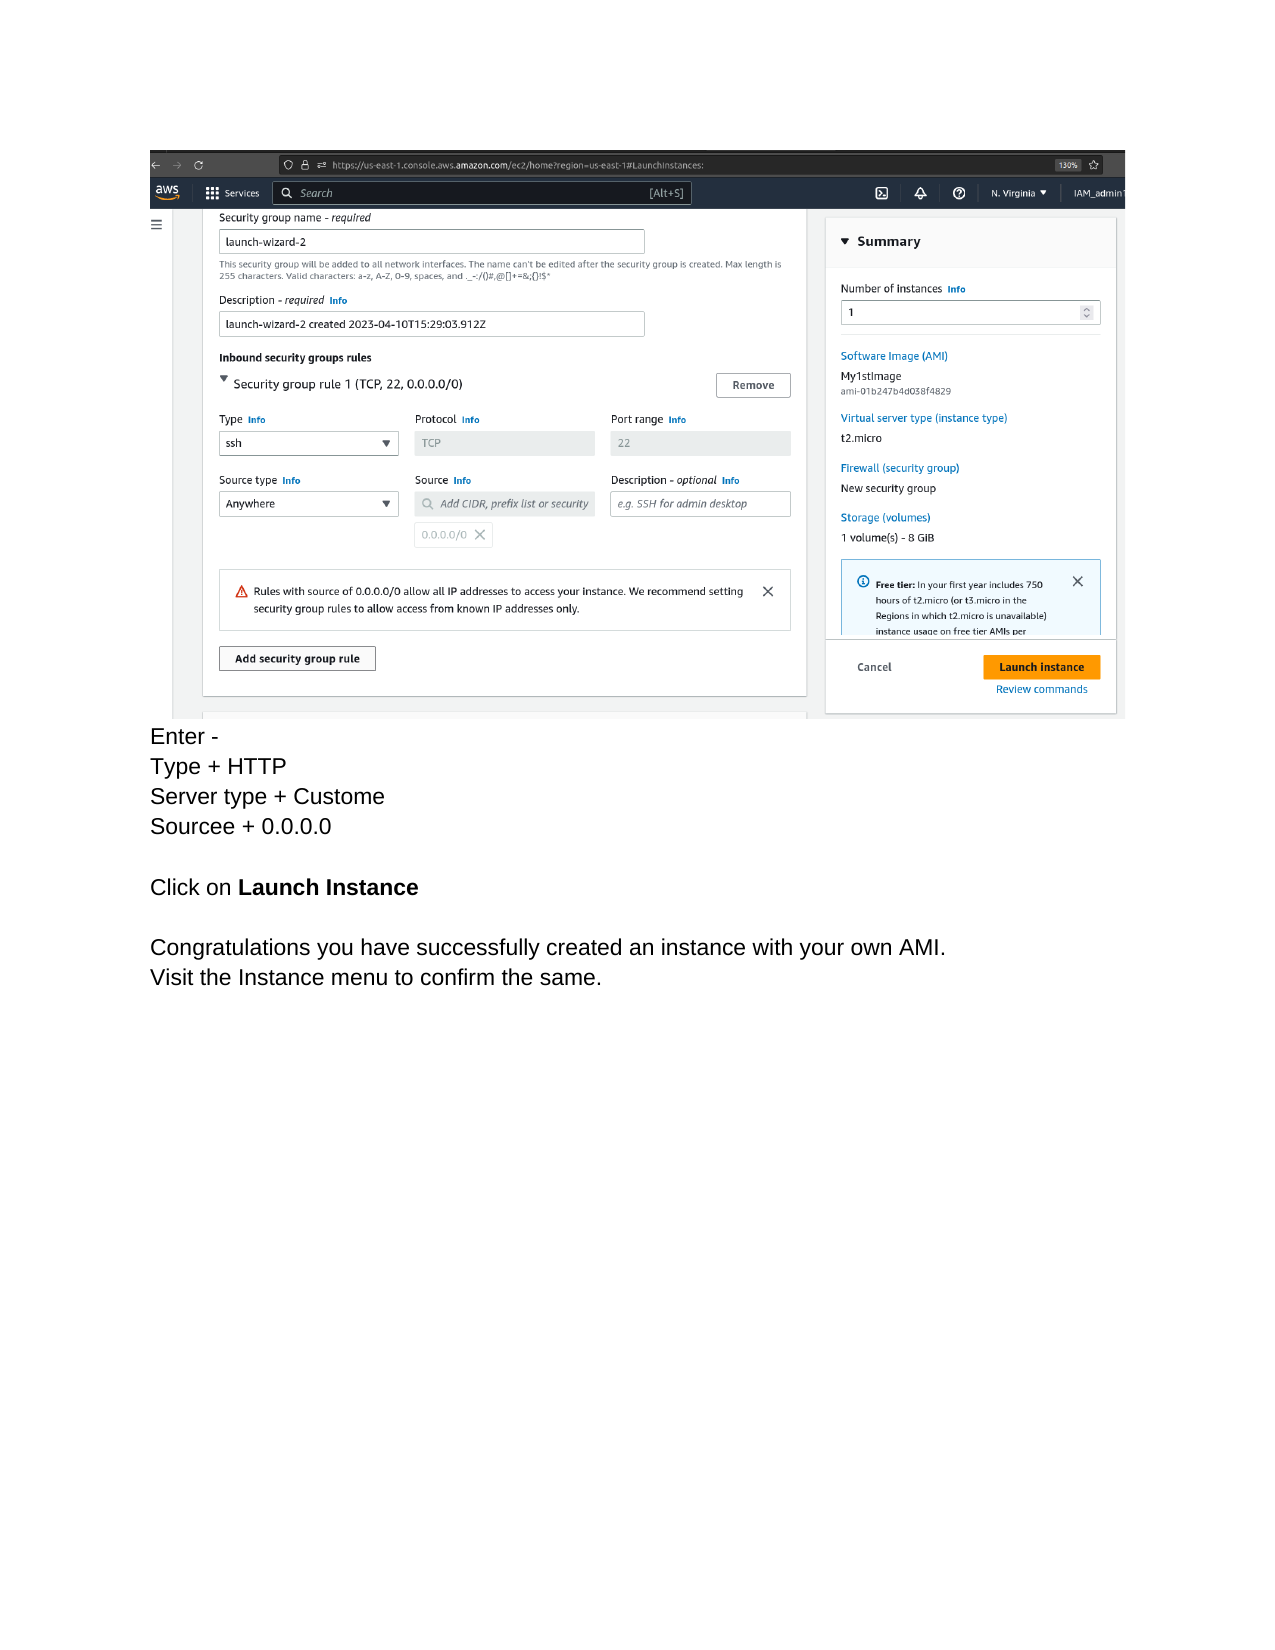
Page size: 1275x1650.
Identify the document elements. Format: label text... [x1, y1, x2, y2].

text Congratulations you have successfully created an instance with your own AMI. [150, 934, 1125, 960]
text Server type + Custome [150, 783, 1125, 809]
picture [150, 150, 1125, 719]
text Type + HTTP [150, 753, 1125, 779]
text Visit the Instance menu to confirm the same. [150, 964, 1125, 991]
text Enter - [150, 723, 1125, 749]
text Sourcee + 0.0.0.0 [150, 813, 1125, 839]
text Click on Launch Instance [150, 874, 1125, 900]
